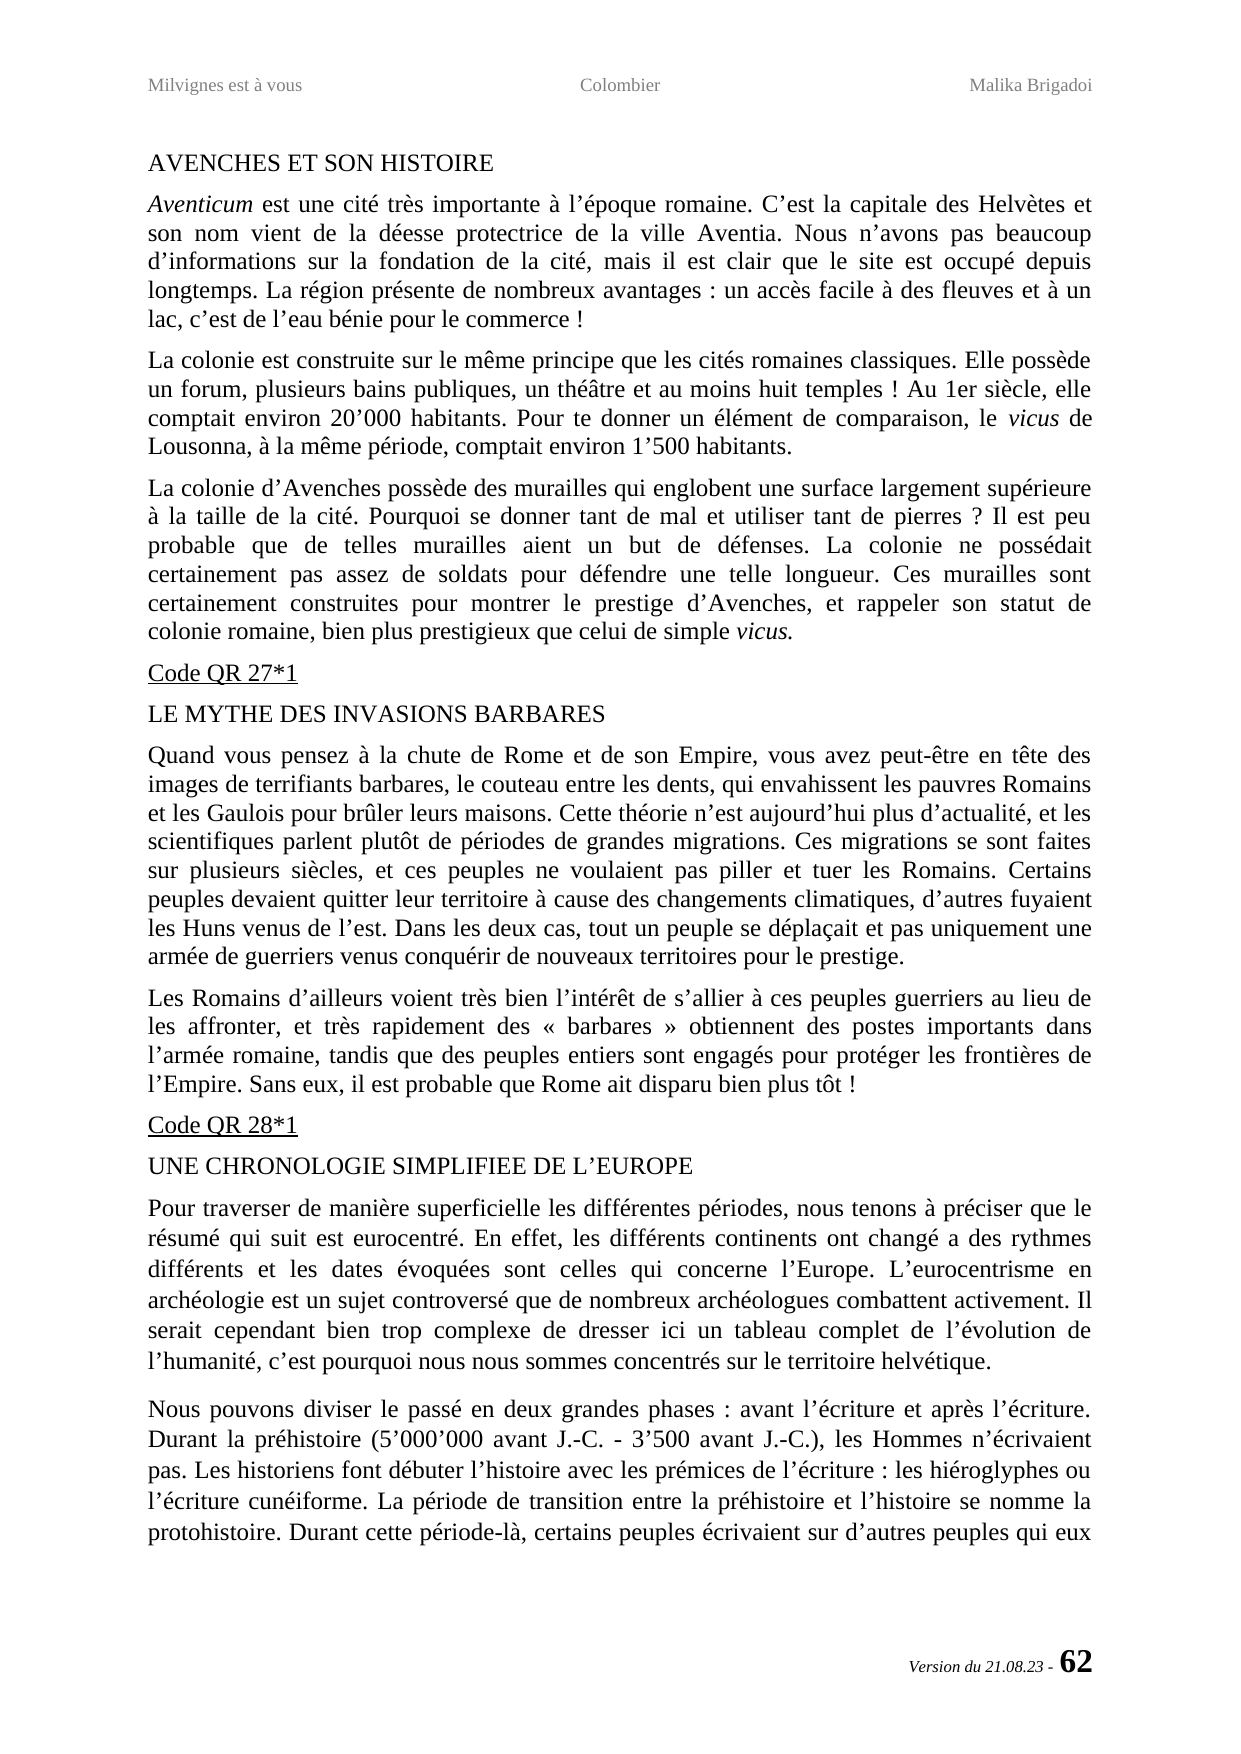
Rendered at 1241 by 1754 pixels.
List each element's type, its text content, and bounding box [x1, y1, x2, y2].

text Pour traverser de manière superficielle les différentes périodes, nous tenons à préciser que le résumé qui suit est eurocentré. En effet, les différents continents ont changé a des rythmes différents et les dates évoquées sont celles qui concerne l’Europe. L’eurocentrisme en archéologie est un sujet controversé que de nombreux archéologues combattent activement. Il serait cependant bien trop complexe de dresser ici un tableau complet de l’évolution de l’humanité, c’est pourquoi nous nous sommes concentrés sur le territoire helvétique. [148, 1193, 1093, 1375]
text Quand vous pensez à la chute de Rome et de son Empire, vous avez peut-être en tête des images de terrifiants barbares, le couteau entre les dents, qui envahissent les pauvres Romains et les Gaulois pour brûler leurs maisons. Cette théorie n’est aujourd’hui plus d’actualité, et les scientifiques parlent plutôt de périodes de grandes migrations. Ces migrations se sont faites sur plusieurs siècles, et ces peuples ne voulaient pas piller et tuer les Romains. Certains peuples devaient quitter leur territoire à cause des changements climatiques, d’autres fuyaient les Huns venus de l’est. Dans les deux cas, tout un peuple se déplaçait et pas uniquement une armée de guerriers venus conquérir de nouveaux territoires pour le prestige. [148, 740, 1093, 970]
text Code QR 27*1 [148, 658, 1093, 686]
text Aventicum est une cité très importante à l’époque romaine. C’est la capitale des Helvètes et son nom vient de la déesse protectrice de la ville Aventia. Nous n’avons pas beaucoup d’informations sur la fondation de la cité, mais il est clair que le site est occupé depuis longtemps. La région présente de nombreux avantages : un accès facile à des fleuves et à un lac, c’est de l’eau bénie pour le commerce ! [148, 189, 1093, 333]
text Code QR 28*1 [148, 1110, 1093, 1139]
text UNE CHRONOLOGIE SIMPLIFIEE DE L’EUROPE [148, 1151, 1093, 1180]
text AVENCHES ET SON HISTOIRE [148, 148, 1093, 176]
text LE MYTHE DES INVASIONS BARBARES [148, 699, 1093, 728]
text La colonie est construite sur le même principe que les cités romaines classiques. Elle possède un forum, plusieurs bains publiques, un théâtre et au moins huit temples ! Au 1er siècle, elle comptait environ 20’000 habitants. Pour te donner un élément de comparaison, le vicus de Lousonna, à la même période, comptait environ 1’500 habitants. [148, 345, 1093, 460]
text La colonie d’Avenches possède des murailles qui englobent une surface largement supérieure à la taille de la cité. Pourquoi se donner tant de mal et utiliser tant de pierres ? Il est peu probable que de telles murailles aient un but de défenses. La colonie ne possédait certainement pas assez de soldats pour défendre une telle longueur. Ces murailles sont certainement construites pour montrer le prestige d’Avenches, et rappeler son statut de colonie romaine, bien plus prestigieux que celui de simple vicus. [148, 473, 1093, 645]
text Les Romains d’ailleurs voient très bien l’intérêt de s’allier à ces peuples guerriers au lieu de les affronter, et très rapidement des « barbares » obtiennent des postes importants dans l’armée romaine, tandis que des peuples entiers sont engagés pour protéger les frontières de l’Empire. Sans eux, il est probable que Rome ait disparu bien plus tôt ! [148, 983, 1093, 1098]
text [148, 1394, 1093, 1545]
